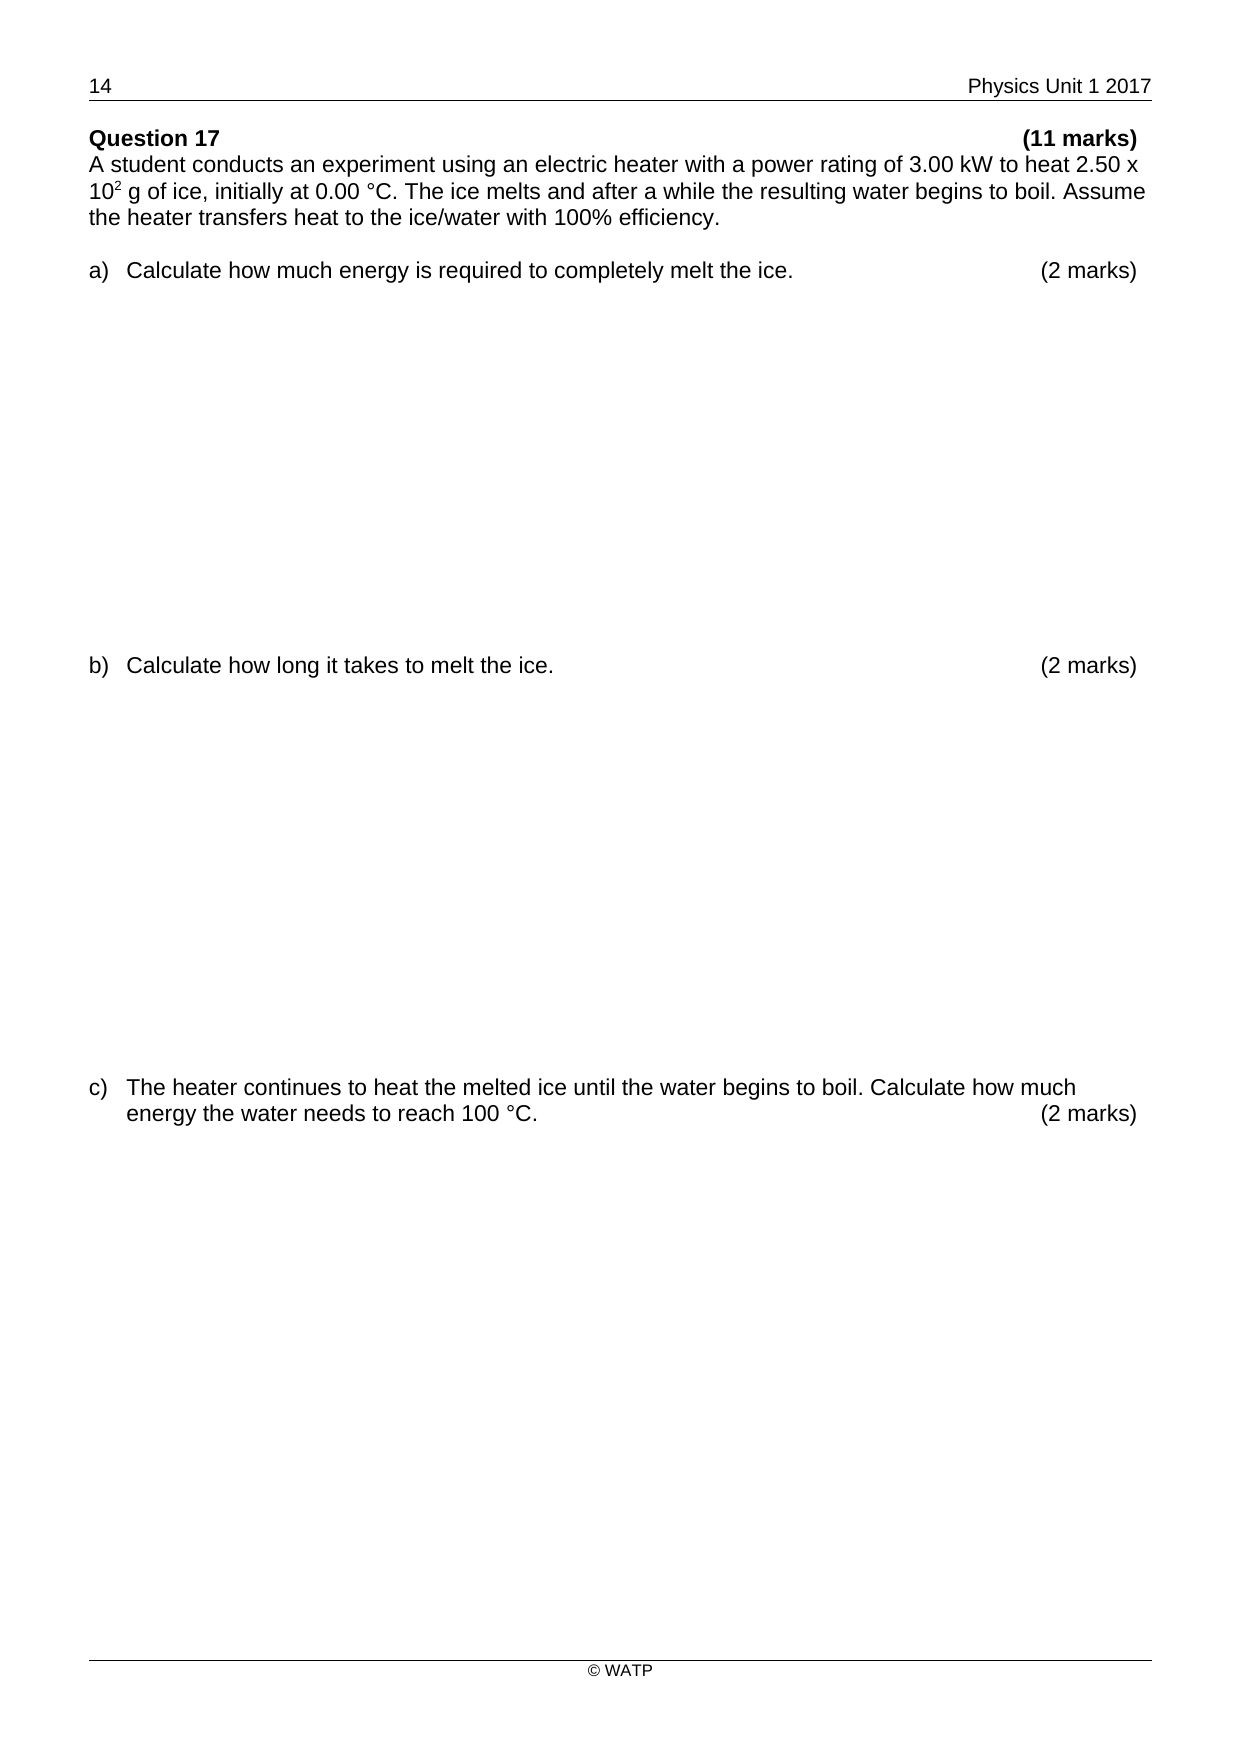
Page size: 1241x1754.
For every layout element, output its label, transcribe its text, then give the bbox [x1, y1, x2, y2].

list The heater continues to heat the melted ice until the water begins to boil. Calculate how much energy the water needs to reach 100 °C. (2 marks) [89, 1074, 1152, 1126]
text A student conducts an experiment using an electric heater with a power rating of 3.00 kW to heat 2.50 x 102 g of ice, initially at 0.00 °C. The ice melts and after a while the resulting water begins to boil. Assume the heater transfers heat to the ice/water with 100% efficiency. [89, 151, 1152, 230]
list Calculate how much energy is required to completely melt the ice. (2 marks) [89, 257, 1152, 283]
text Question 17 (11 marks) [89, 125, 1152, 151]
list Calculate how long it takes to melt the ice. (2 marks) [89, 652, 1152, 678]
